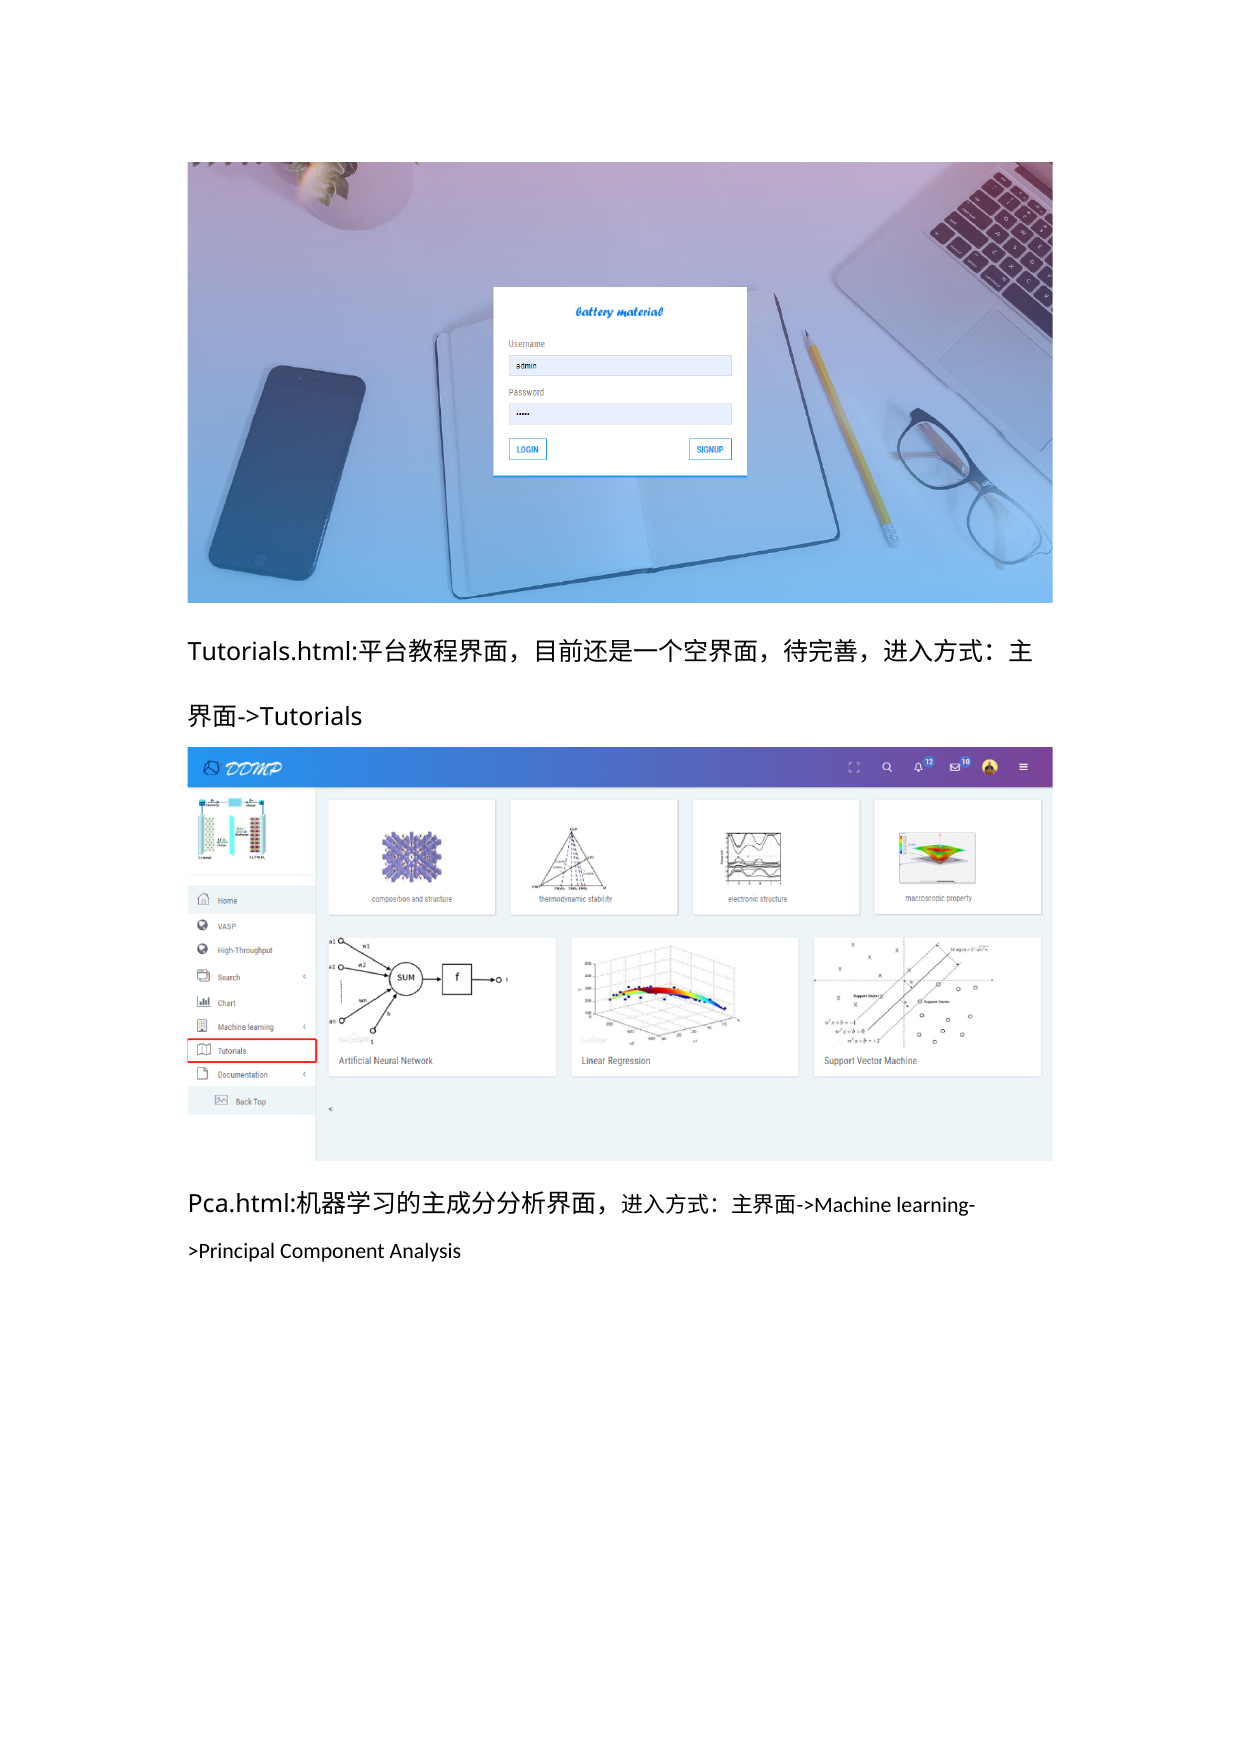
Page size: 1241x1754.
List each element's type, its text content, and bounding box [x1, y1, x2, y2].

picture [187, 747, 1053, 1161]
picture [187, 162, 1053, 603]
text Tutorials.html:平台教程界面，目前还是一个空界面，待完善，进入方式：主界面->Tutorials [187, 617, 1053, 747]
text Pca.html:机器学习的主成分分析界面，进入方式：主界面->Machine learning->Principal Component Analysis [187, 1169, 1053, 1267]
